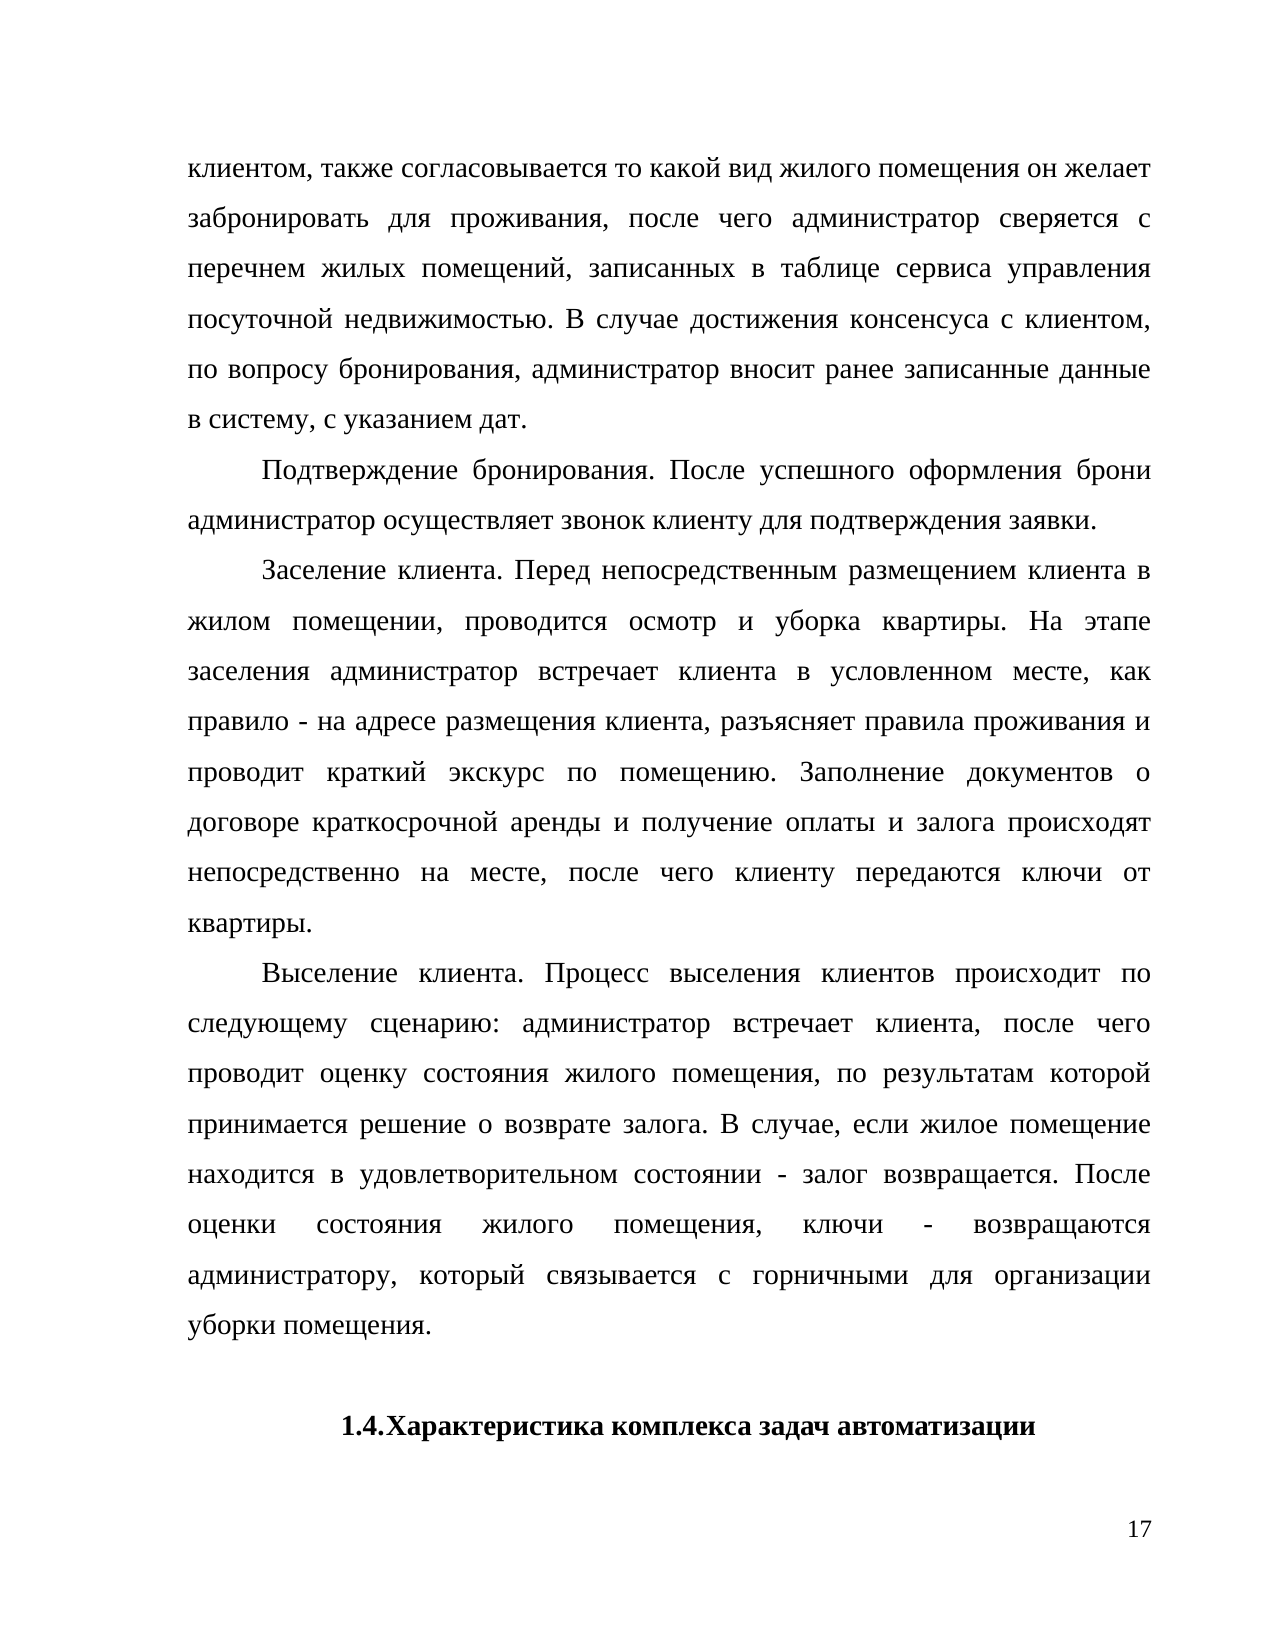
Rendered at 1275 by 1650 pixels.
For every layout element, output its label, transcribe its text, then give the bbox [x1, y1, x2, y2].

text Заселение клиента. Перед непосредственным размещением клиента в жилом помещении, проводится осмотр и уборка квартиры. На этапе заселения администратор встречает клиента в условленном месте, как правило - на адресе размещения клиента, разъясняет правила проживания и проводит краткий экскурс по помещению. Заполнение документов о договоре краткосрочной аренды и получение оплаты и залога происходят непосредственно на месте, после чего клиенту передаются ключи от квартиры. [187, 552, 1152, 938]
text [187, 150, 1152, 435]
text Подтверждение бронирования. После успешного оформления брони администратор осуществляет звонок клиенту для подтверждения заявки. [187, 452, 1152, 536]
subtitle Характеристика комплекса задач автоматизации [225, 1408, 1152, 1441]
text Выселение клиента. Процесс выселения клиентов происходит по следующему сценарию: администратор встречает клиента, после чего проводит оценку состояния жилого помещения, по результатам которой принимается решение о возврате залога. В случае, если жилое помещение находится в удовлетворительном состоянии - залог возвращается. После оценки состояния жилого помещения, ключи - возвращаются администратору, который связывается с горничными для организации уборки помещения. [187, 955, 1152, 1341]
